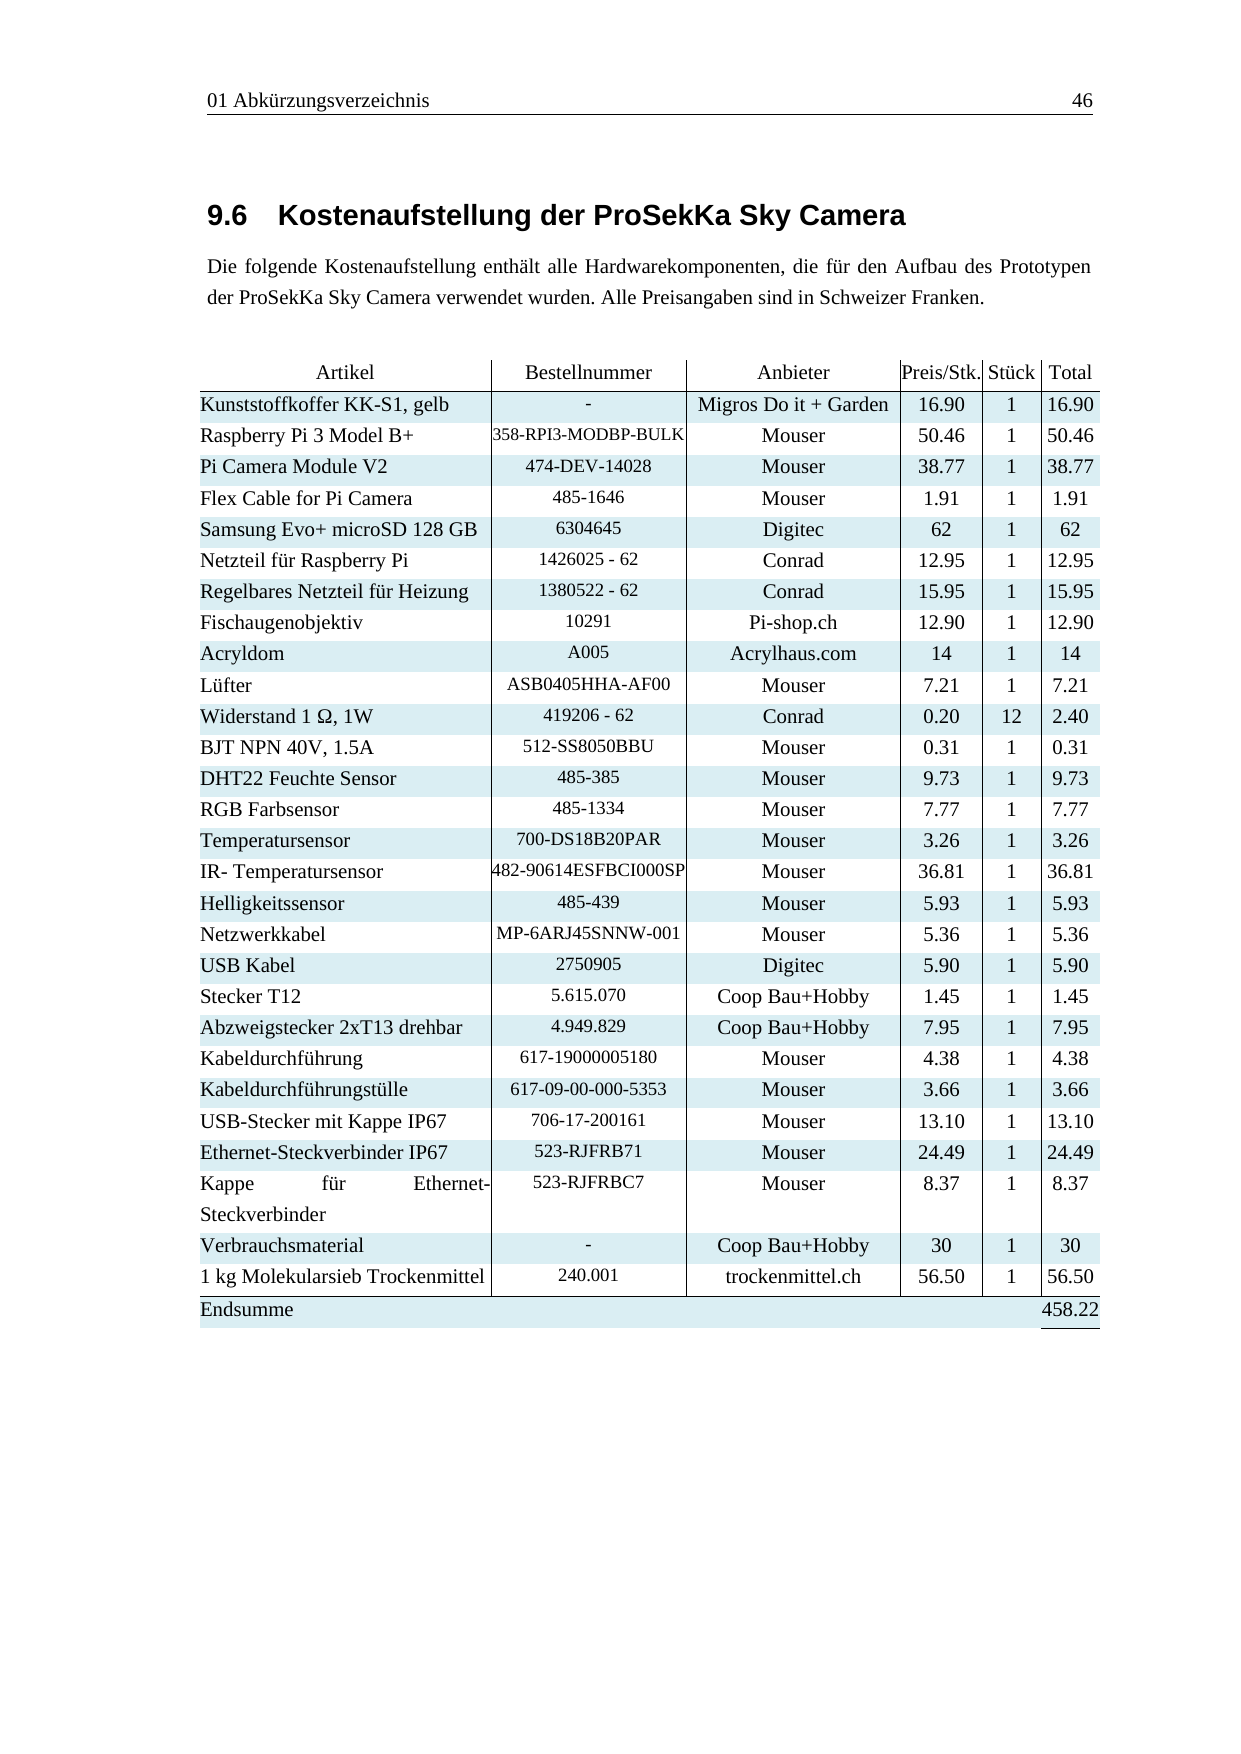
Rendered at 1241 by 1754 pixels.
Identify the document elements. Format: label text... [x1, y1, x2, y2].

table_cell 14 [1042, 641, 1100, 672]
table_cell Mouser [687, 1046, 900, 1077]
table_cell Fischaugenobjektiv [200, 610, 491, 641]
table_cell 1 [983, 548, 1041, 579]
table_cell 1 [983, 579, 1041, 610]
table_cell 62 [901, 517, 982, 548]
table_cell Verbrauchsmaterial [200, 1233, 491, 1264]
table_cell 1 [983, 766, 1041, 797]
table_cell 12.95 [1042, 548, 1100, 579]
table_cell 1 [983, 984, 1041, 1015]
table_header Stück [983, 360, 1041, 391]
table_cell DHT22 Feuchte Sensor [200, 766, 491, 797]
table_cell Coop Bau+Hobby [687, 984, 900, 1015]
table_cell Flex Cable for Pi Camera [200, 486, 491, 517]
table_cell - [492, 392, 686, 423]
table_cell 5.615.070 [492, 984, 686, 1015]
table_cell Kabeldurchführungstülle [200, 1078, 491, 1108]
table_cell Mouser [687, 486, 900, 517]
table_cell 1 [983, 1233, 1041, 1264]
table_cell [982, 1297, 1041, 1328]
table_cell Endsumme [200, 1297, 491, 1328]
table_cell Migros Do it + Garden [687, 392, 900, 423]
table_cell ASB0405HHA-AF00 [492, 673, 686, 704]
table_cell 1 [983, 610, 1041, 641]
table_cell 1 [983, 1171, 1041, 1233]
table_cell 474-DEV-14028 [492, 455, 686, 486]
table_cell Mouser [687, 797, 900, 828]
table_cell 15.95 [901, 579, 982, 610]
table_cell 485-1646 [492, 486, 686, 517]
table_cell 24.49 [901, 1140, 982, 1171]
table_cell Acryldom [200, 641, 491, 672]
table_cell 523-RJFRBC7 [492, 1171, 686, 1233]
table_cell 512-SS8050BBU [492, 735, 686, 766]
table_cell 700-DS18B20PAR [492, 828, 686, 859]
table_cell 38.77 [901, 455, 982, 486]
table_cell Kappe für Ethernet-Steckverbinder [200, 1171, 491, 1233]
table_cell 16.90 [901, 392, 982, 423]
table_cell Mouser [687, 766, 900, 797]
table_cell Mouser [687, 891, 900, 922]
table_cell 523-RJFRB71 [492, 1140, 686, 1171]
table_cell 485-385 [492, 766, 686, 797]
table_cell [491, 1297, 686, 1328]
table_cell 7.21 [901, 673, 982, 704]
table_cell 1 [983, 953, 1041, 984]
table_cell 1.91 [1042, 486, 1100, 517]
table_header Bestellnummer [492, 360, 686, 391]
table_cell 240.001 [492, 1264, 686, 1296]
table_cell 56.50 [901, 1264, 982, 1296]
table_cell 0.31 [1042, 735, 1100, 766]
table_cell 5.93 [1042, 891, 1100, 922]
table_cell Coop Bau+Hobby [687, 1015, 900, 1046]
table_cell Mouser [687, 1140, 900, 1171]
table_cell 1 [983, 1078, 1041, 1108]
table_cell 3.66 [901, 1078, 982, 1108]
table_cell 358-RPI3-MODBP-BULK [492, 423, 686, 454]
table_cell 2750905 [492, 953, 686, 984]
table_cell 1 [983, 922, 1041, 953]
table_header Preis/Stk. [901, 360, 982, 391]
table_cell 485-439 [492, 891, 686, 922]
table_cell 482-90614ESFBCI000SP [492, 859, 686, 891]
table_cell Temperatursensor [200, 828, 491, 859]
table_cell 30 [1042, 1233, 1100, 1264]
table_cell Digitec [687, 953, 900, 984]
table_cell Kunststoffkoffer KK-S1, gelb [200, 392, 491, 423]
table_cell 1380522 - 62 [492, 579, 686, 610]
table_cell 485-1334 [492, 797, 686, 828]
table_cell 7.21 [1042, 673, 1100, 704]
table_cell Kabeldurchführung [200, 1046, 491, 1077]
table_cell trockenmittel.ch [687, 1264, 900, 1296]
table_cell Regelbares Netzteil für Heizung [200, 579, 491, 610]
table_cell 36.81 [901, 859, 982, 891]
table_cell 4.38 [901, 1046, 982, 1077]
table_cell Widerstand 1 Ω, 1W [200, 704, 491, 735]
table_cell Conrad [687, 548, 900, 579]
table_cell Netzwerkkabel [200, 922, 491, 953]
table_cell Pi-shop.ch [687, 610, 900, 641]
table_cell 1 [983, 486, 1041, 517]
table_cell 7.77 [901, 797, 982, 828]
table_cell 5.93 [901, 891, 982, 922]
table_cell Abzweigstecker 2xT13 drehbar [200, 1015, 491, 1046]
table_cell 12.95 [901, 548, 982, 579]
table_cell Raspberry Pi 3 Model B+ [200, 423, 491, 454]
table_header Total [1042, 360, 1100, 391]
table_cell 1 [983, 735, 1041, 766]
table_cell 8.37 [1042, 1171, 1100, 1233]
table_cell 15.95 [1042, 579, 1100, 610]
table_cell 0.31 [901, 735, 982, 766]
table_cell 38.77 [1042, 455, 1100, 486]
table_cell 1.91 [901, 486, 982, 517]
table_cell RGB Farbsensor [200, 797, 491, 828]
table_cell Acrylhaus.com [687, 641, 900, 672]
table_cell 4.949.829 [492, 1015, 686, 1046]
table_cell Helligkeitssensor [200, 891, 491, 922]
table_cell 1.45 [1042, 984, 1100, 1015]
table_cell 9.73 [1042, 766, 1100, 797]
table_cell 36.81 [1042, 859, 1100, 891]
table_cell 30 [901, 1233, 982, 1264]
table_cell Lüfter [200, 673, 491, 704]
table_cell [686, 1297, 901, 1328]
table_cell MP-6ARJ45SNNW-001 [492, 922, 686, 953]
table_cell 24.49 [1042, 1140, 1100, 1171]
table_cell 1 [983, 828, 1041, 859]
table_cell 1 [983, 859, 1041, 891]
table_cell 419206 - 62 [492, 704, 686, 735]
table_cell Pi Camera Module V2 [200, 455, 491, 486]
table_cell 1 [983, 423, 1041, 454]
table_cell 1 [983, 455, 1041, 486]
table_cell 50.46 [1042, 423, 1100, 454]
table_cell Mouser [687, 735, 900, 766]
table_cell 3.26 [1042, 828, 1100, 859]
table_cell 1 [983, 1140, 1041, 1171]
table_cell 62 [1042, 517, 1100, 548]
table_cell Mouser [687, 673, 900, 704]
table_cell 1 kg Molekularsieb Trockenmittel [200, 1264, 491, 1296]
table_cell 5.36 [901, 922, 982, 953]
table_cell BJT NPN 40V, 1.5A [200, 735, 491, 766]
table_cell 1426025 - 62 [492, 548, 686, 579]
table_cell 4.38 [1042, 1046, 1100, 1077]
table_cell Samsung Evo+ microSD 128 GB [200, 517, 491, 548]
table_cell 1.45 [901, 984, 982, 1015]
table_cell Digitec [687, 517, 900, 548]
table_cell 1 [983, 673, 1041, 704]
table_cell 13.10 [1042, 1109, 1100, 1140]
table_cell 6304645 [492, 517, 686, 548]
table_cell 617-09-00-000-5353 [492, 1078, 686, 1108]
table_cell Mouser [687, 859, 900, 891]
table_cell 56.50 [1042, 1264, 1100, 1296]
table_cell 10291 [492, 610, 686, 641]
table_cell Mouser [687, 828, 900, 859]
table_cell 5.90 [901, 953, 982, 984]
table_cell Conrad [687, 704, 900, 735]
table_cell [901, 1297, 982, 1328]
table_header Anbieter [687, 360, 900, 391]
table_cell Coop Bau+Hobby [687, 1233, 900, 1264]
table_cell 1 [983, 517, 1041, 548]
table_cell 8.37 [901, 1171, 982, 1233]
table_cell 16.90 [1042, 392, 1100, 423]
table_cell 1 [983, 1109, 1041, 1140]
table_cell 1 [983, 1264, 1041, 1296]
table_cell Conrad [687, 579, 900, 610]
table_cell Mouser [687, 1109, 900, 1140]
table_cell Mouser [687, 423, 900, 454]
table_cell Mouser [687, 922, 900, 953]
table_cell 1 [983, 1015, 1041, 1046]
table_cell 12.90 [901, 610, 982, 641]
table_cell 1 [983, 891, 1041, 922]
table_cell 7.77 [1042, 797, 1100, 828]
table_cell USB Kabel [200, 953, 491, 984]
table_cell Mouser [687, 455, 900, 486]
table_cell 1 [983, 641, 1041, 672]
table_cell 0.20 [901, 704, 982, 735]
table_cell 458.22 [1041, 1297, 1100, 1328]
table_cell - [492, 1233, 686, 1264]
table_cell 50.46 [901, 423, 982, 454]
subtitle Kostenaufstellung der ProSekKa Sky Camera [207, 198, 1093, 231]
table_cell 706-17-200161 [492, 1109, 686, 1140]
table_cell 1 [983, 392, 1041, 423]
table_cell 5.90 [1042, 953, 1100, 984]
table_cell Stecker T12 [200, 984, 491, 1015]
table_cell 12 [983, 704, 1041, 735]
text Die folgende Kostenaufstellung enthält alle Hardwarekomponenten, die für den Aufbau des Prototypen der ProSekKa Sky Camera verwendet wurden. Alle Preisangaben sind in Schweizer Franken. [207, 254, 1093, 309]
table_cell 3.26 [901, 828, 982, 859]
table_cell Mouser [687, 1171, 900, 1233]
table_cell 617-19000005180 [492, 1046, 686, 1077]
table_cell 5.36 [1042, 922, 1100, 953]
table_cell 3.66 [1042, 1078, 1100, 1108]
table_cell Netzteil für Raspberry Pi [200, 548, 491, 579]
table_cell A005 [492, 641, 686, 672]
table_cell 14 [901, 641, 982, 672]
table_cell USB-Stecker mit Kappe IP67 [200, 1109, 491, 1140]
table_cell 1 [983, 1046, 1041, 1077]
table_cell Ethernet-Steckverbinder IP67 [200, 1140, 491, 1171]
table_cell 1 [983, 797, 1041, 828]
table_cell IR- Temperatursensor [200, 859, 491, 891]
table_cell 9.73 [901, 766, 982, 797]
table_cell 7.95 [901, 1015, 982, 1046]
table_header Artikel [200, 360, 491, 391]
table_cell 13.10 [901, 1109, 982, 1140]
table_cell 12.90 [1042, 610, 1100, 641]
table_cell 7.95 [1042, 1015, 1100, 1046]
table_cell 2.40 [1042, 704, 1100, 735]
table_cell Mouser [687, 1078, 900, 1108]
